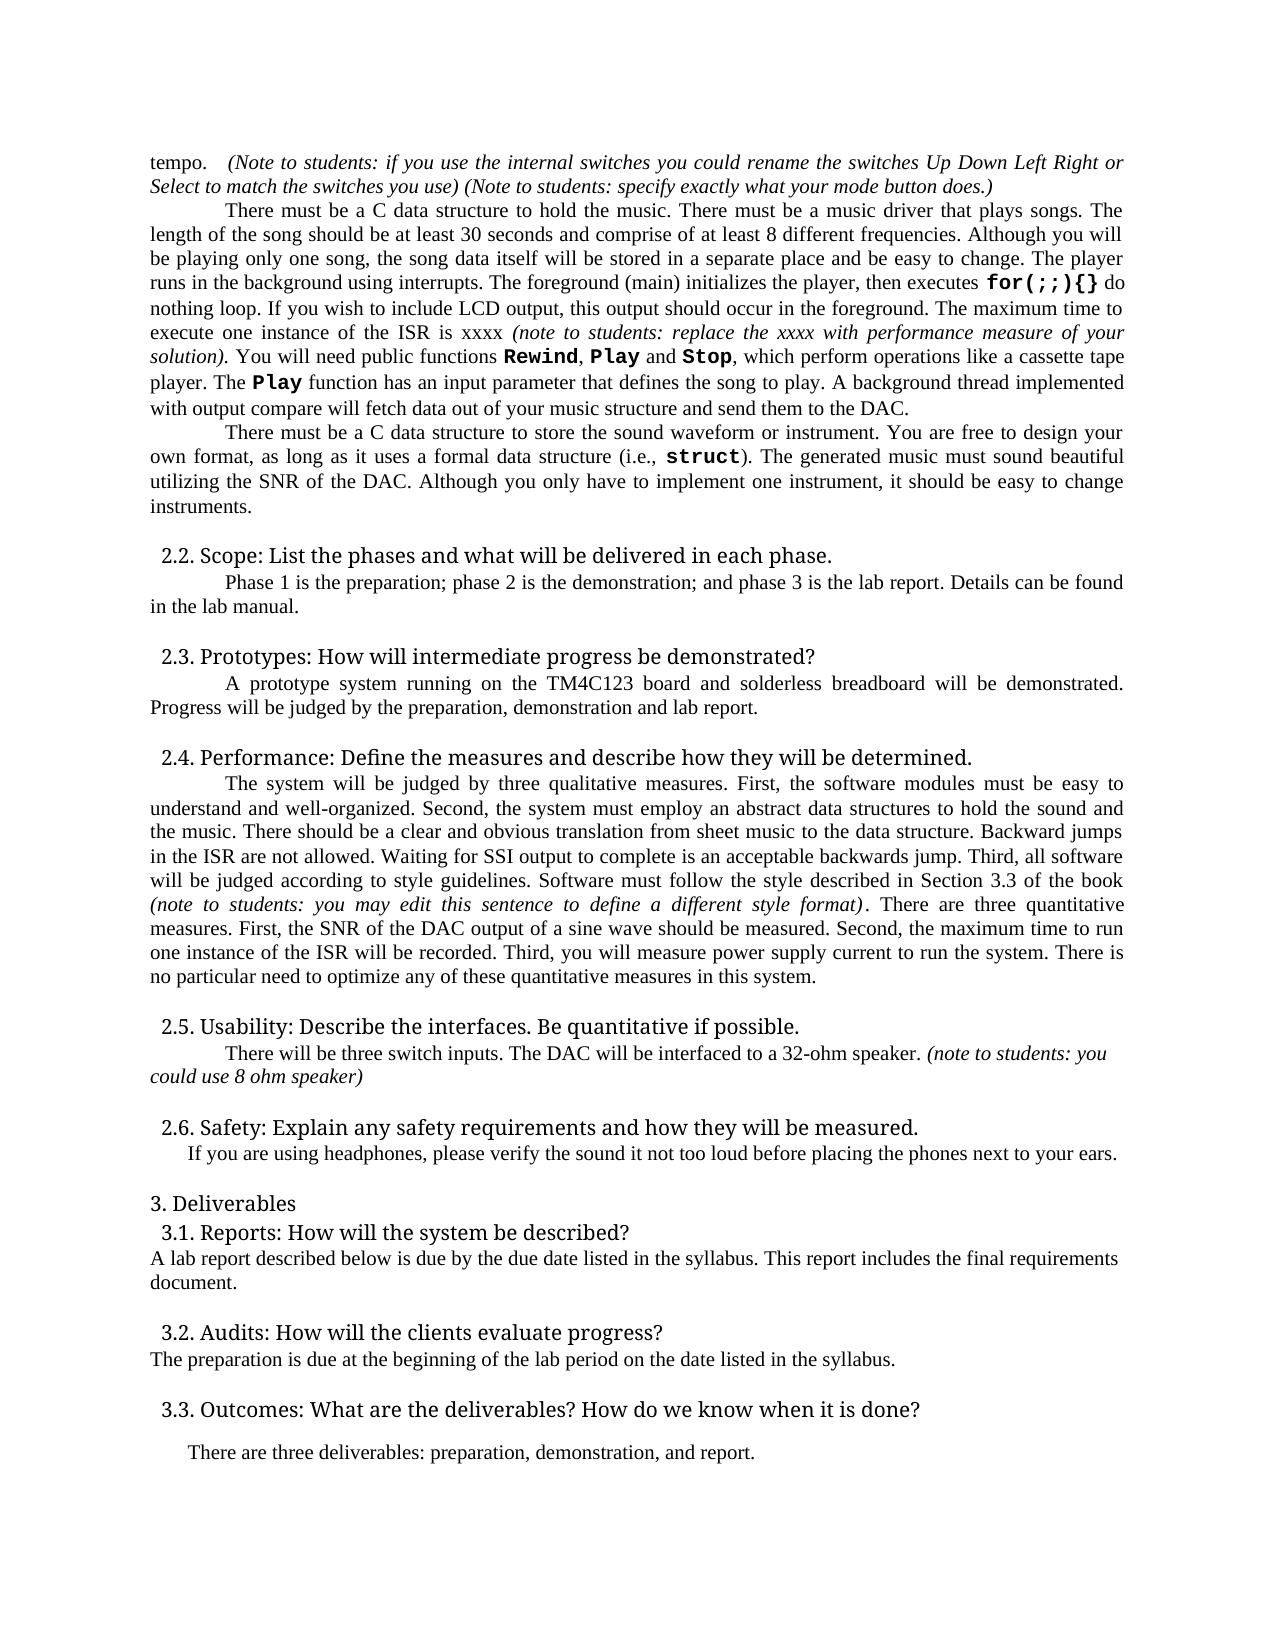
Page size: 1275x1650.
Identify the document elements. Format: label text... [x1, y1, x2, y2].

text 2.2. Scope: List the phases and what will be delivered in each phase. [150, 542, 1125, 570]
text 2.3. Prototypes: How will intermediate progress be demonstrated? [150, 642, 1125, 671]
text A lab report described below is due by the due date listed in the syllabus. This report includes the final requirements document. [150, 1246, 1125, 1294]
list There are three deliverables: preparation, demonstration, and report. [187, 1440, 1125, 1464]
text 2.6. Safety: Explain any safety requirements and how they will be measured. [150, 1113, 1125, 1141]
text A prototype system running on the TM4C123 board and solderless breadboard will be demonstrated. Progress will be judged by the preparation, demonstration and lab report. [150, 671, 1125, 719]
text The preparation is due at the beginning of the lab period on the date listed in the syllabus. [150, 1347, 1125, 1371]
text The system will be judged by three qualitative measures. First, the software modules must be easy to understand and well-organized. Second, the system must employ an abstract data structures to hold the sound and the music. There should be a clear and obvious translation from sheet music to the data structure. Backward jumps in the ISR are not allowed. Waiting for SSI output to complete is an acceptable backwards jump. Third, all software will be judged according to style guidelines. Software must follow the style described in Section 3.3 of the book (note to students: you may edit this sentence to define a different style format). There are three quantitative measures. First, the SNR of the DAC output of a sine wave should be measured. Second, the maximum time to run one instance of the ISR will be recorded. Third, you will measure power supply current to run the system. There is no particular need to optimize any of these quantitative measures in this system. [150, 771, 1125, 988]
text 3.3. Outcomes: What are the deliverables? How do we know when it is done? [150, 1395, 1125, 1423]
text 3. Deliverables [150, 1189, 1125, 1218]
text 2.4. Performance: Define the measures and describe how they will be determined. [150, 743, 1125, 771]
text There must be a C data structure to store the sound waveform or instrument. You are free to design your own format, as long as it uses a formal data structure (i.e., struct). The generated music must sound beautiful utilizing the SNR of the DAC. Although you only have to implement one instrument, it should be easy to change instruments. [150, 420, 1125, 518]
text 3.2. Audits: How will the clients evaluate progress? [150, 1318, 1125, 1347]
text There will be three switch inputs. The DAC will be interfaced to a 32-ohm speaker. (note to students: you could use 8 ohm speaker) [150, 1040, 1125, 1088]
text If you are using headphones, please verify the sound it not too loud before placing the phones next to your ears. [150, 1141, 1125, 1165]
text There must be a C data structure to hold the music. There must be a music driver that plays songs. The length of the song should be at least 30 seconds and comprise of at least 8 different frequencies. Although you will be playing only one song, the song data itself will be stored in a separate place and be easy to change. The player runs in the background using interrupts. The foreground (main) initializes the player, then executes for(;;){} do nothing loop. If you wish to include LCD output, this output should occur in the foreground. The maximum time to execute one instance of the ISR is xxxx (note to students: replace the xxxx with performance measure of your solution). You will need public functions Rewind, Play and Stop, which perform operations like a cassette tape player. The Play function has an input parameter that defines the song to play. A background thread implemented with output compare will fetch data out of your music structure and send them to the DAC. [150, 198, 1125, 420]
text Phase 1 is the preparation; phase 2 is the demonstration; and phase 3 is the lab report. Details can be found in the lab manual. [150, 570, 1125, 618]
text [150, 150, 1125, 198]
text 2.5. Usability: Describe the interfaces. Be quantitative if possible. [150, 1012, 1125, 1040]
text 3.1. Reports: How will the system be described? [150, 1218, 1125, 1246]
